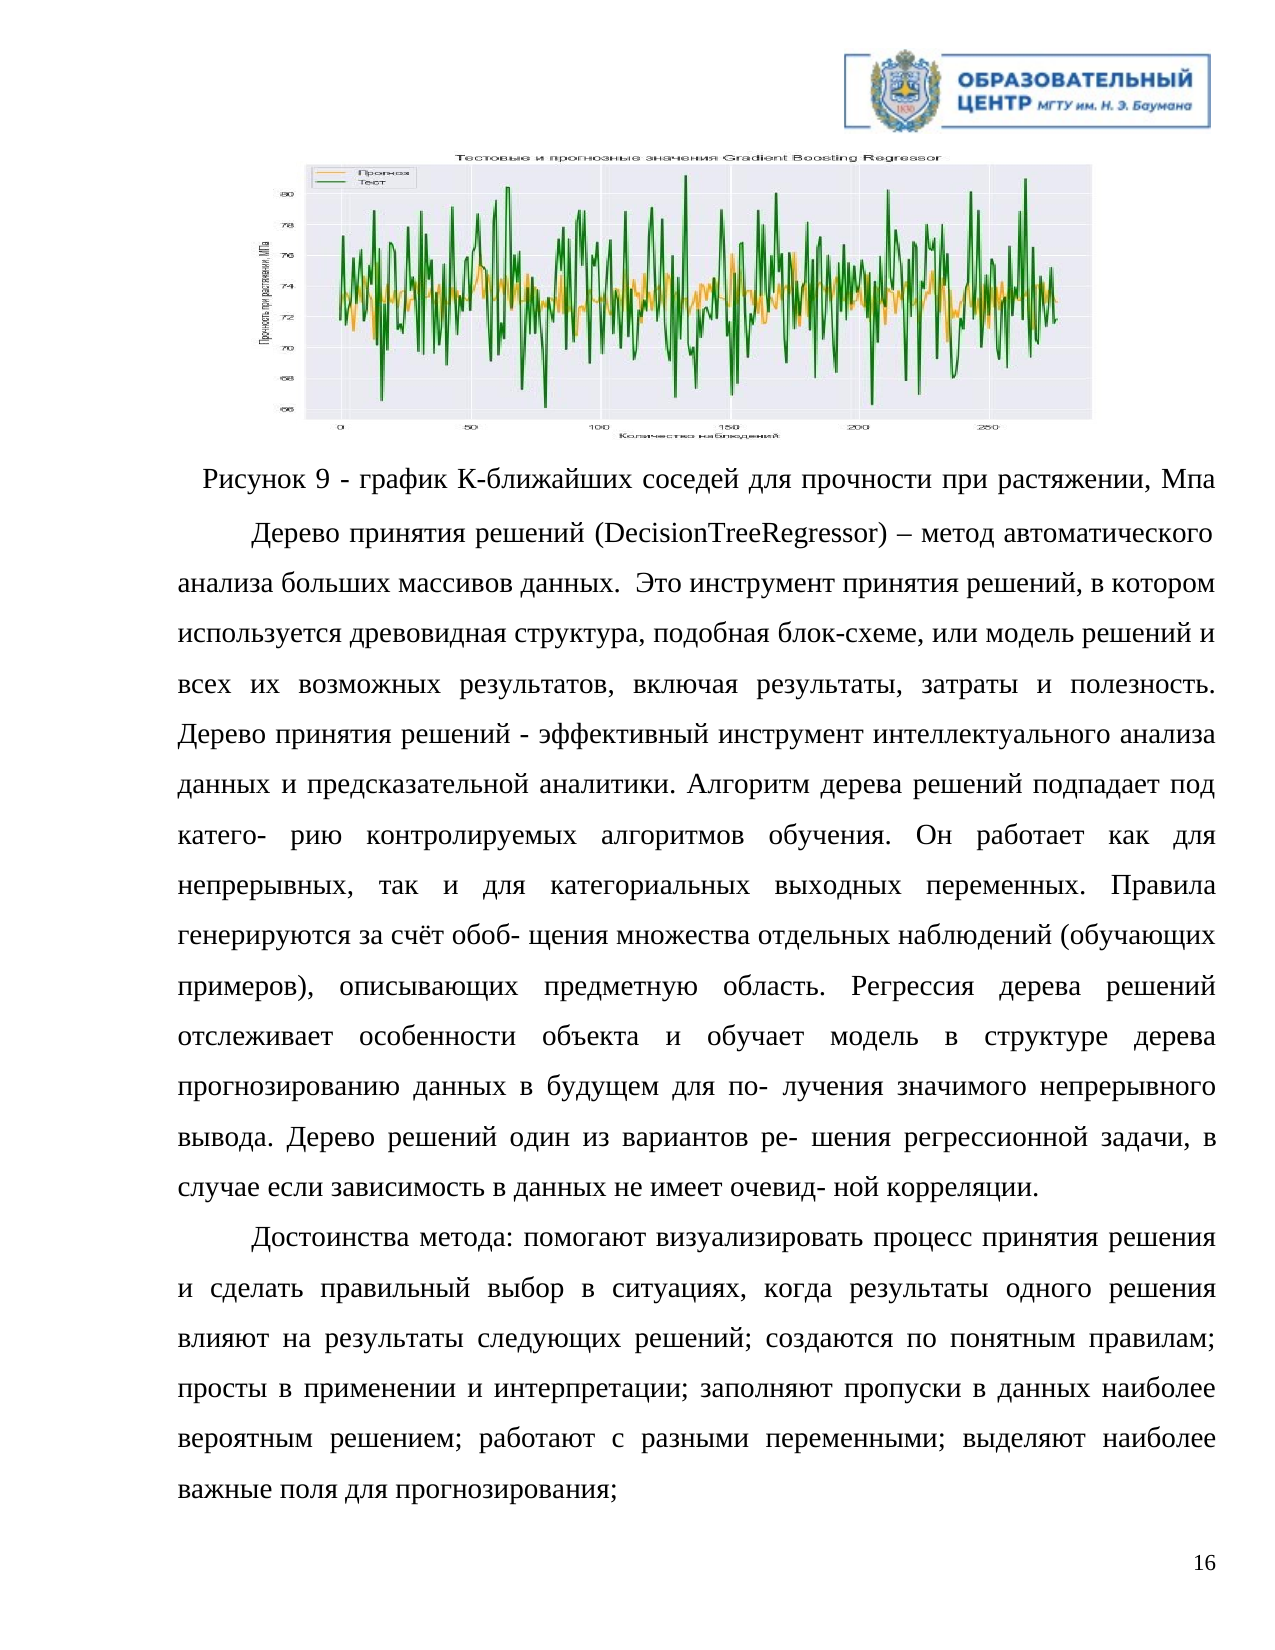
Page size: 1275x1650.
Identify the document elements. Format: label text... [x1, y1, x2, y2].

text Рисунок 9 - график К-ближайших соседей для прочности при растяжении, Мпа Дерево принятия решений (DecisionTreeRegressor) – метод автоматического [202, 461, 1216, 549]
text используется древовидная структура, подобная блок-схеме, или модель решений и всех их возможных результатов, включая результаты, затраты и полезность. Дерево принятия решений - эффективный инструмент интеллектуального анализа данных и предсказательной аналитики. Алгоритм дерева решений подпадает под катего- рию контролируемых алгоритмов обучения. Он работает как для непрерывных, так и для категориальных выходных переменных. Правила генерируются за счёт обоб- щения множества отдельных наблюдений (обучающих примеров), описывающих предметную область. Регрессия дерева решений отслеживает особенности объекта и обучает модель в структуре дерева прогнозированию данных в будущем для по- лучения значимого непрерывного вывода. Дерево решений один из вариантов ре- шения регрессионной задачи, в случае если зависимость в данных не имеет очевид- ной корреляции. [177, 616, 1217, 1202]
text Достоинства метода: помогают визуализировать процесс принятия решения и сделать правильный выбор в ситуациях, когда результаты одного решения влияют на результаты следующих решений; создаются по понятным правилам; просты в применении и интерпретации; заполняют пропуски в данных наиболее вероятным решением; работают с разными переменными; выделяют наиболее важные поля для прогнозирования; [177, 1219, 1217, 1504]
text анализа больших массивов данных. Это инструмент принятия решений, в котором [177, 569, 1227, 599]
picture [251, 151, 1102, 440]
picture [843, 48, 1211, 134]
